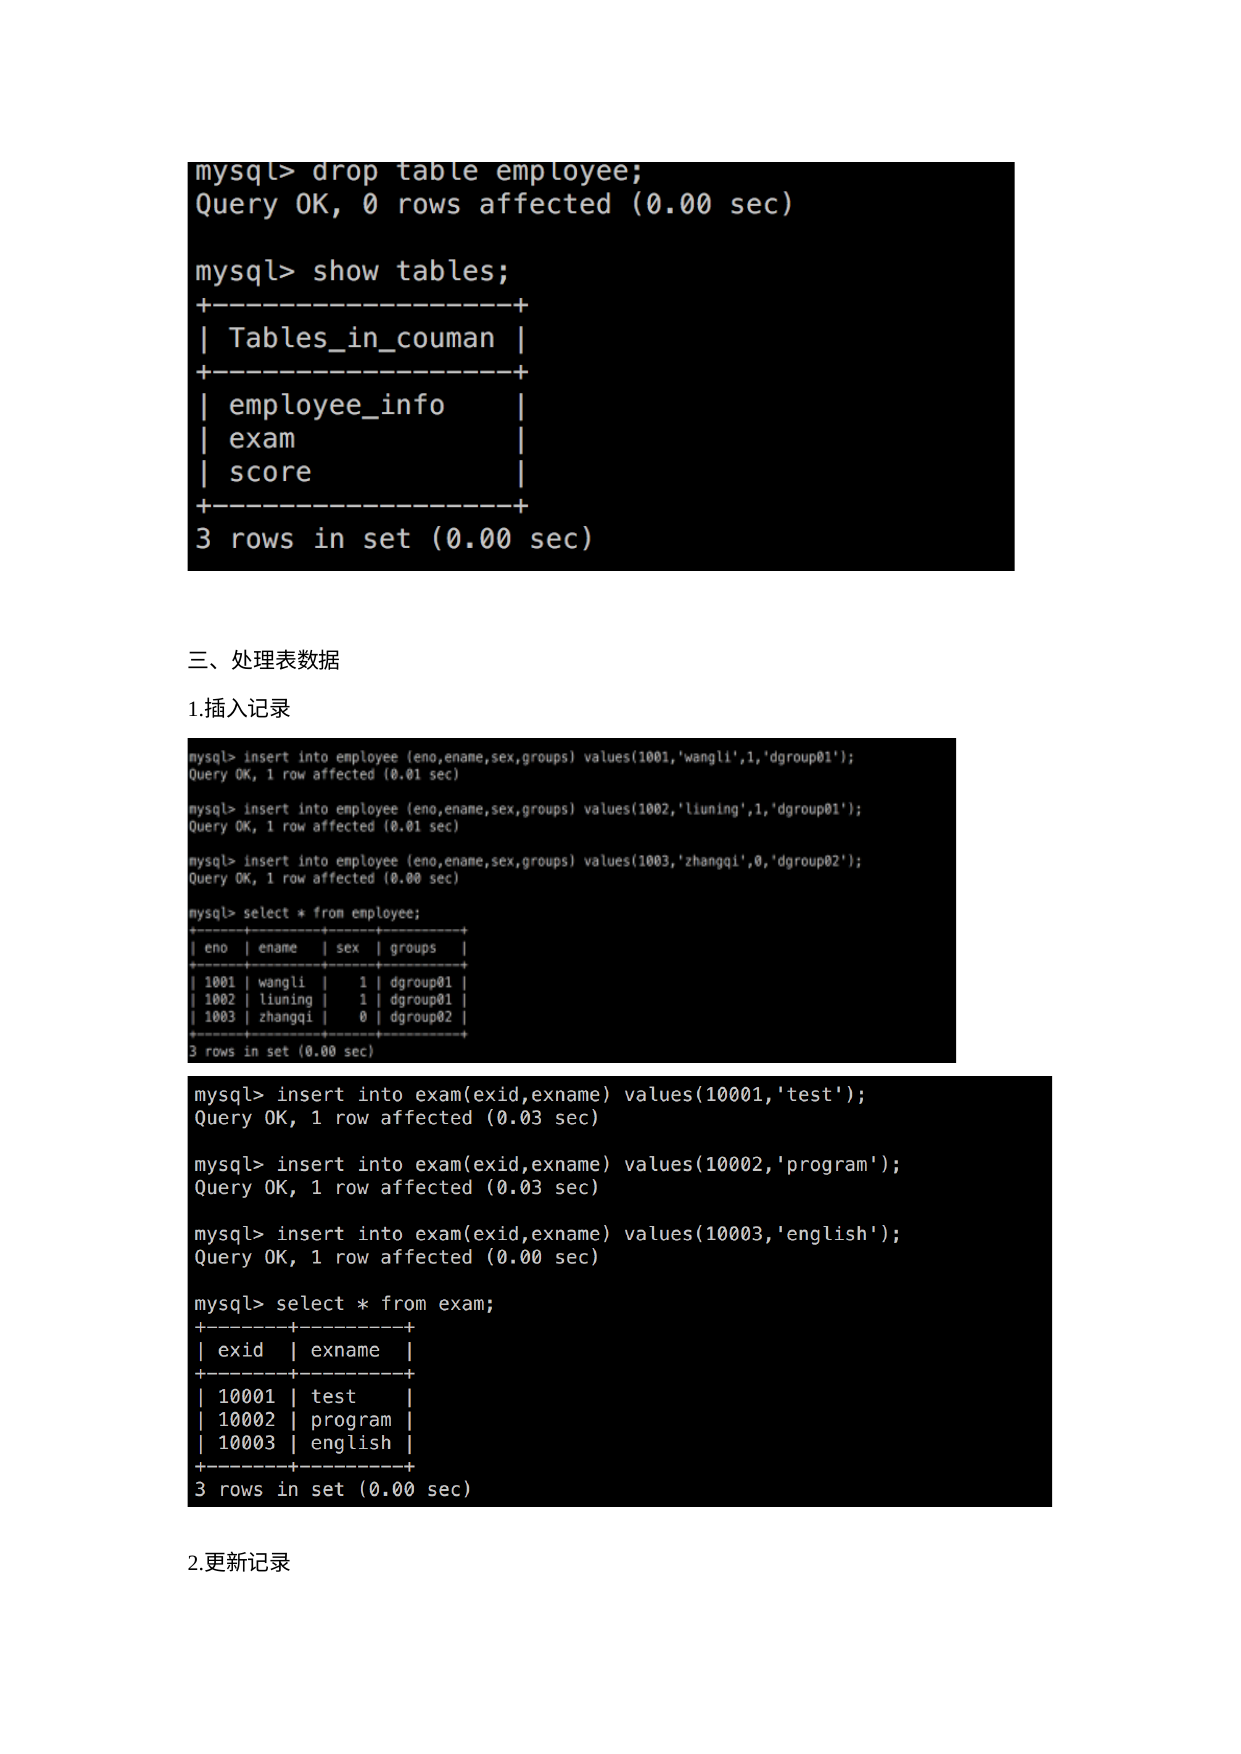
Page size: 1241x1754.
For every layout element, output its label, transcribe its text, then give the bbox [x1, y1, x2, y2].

text 2.更新记录 [187, 1544, 1053, 1577]
picture [187, 1076, 1053, 1507]
text 1.插入记录 [187, 691, 1053, 723]
picture [187, 738, 957, 1063]
picture [187, 162, 1015, 571]
text 三、处理表数据 [187, 642, 1053, 675]
